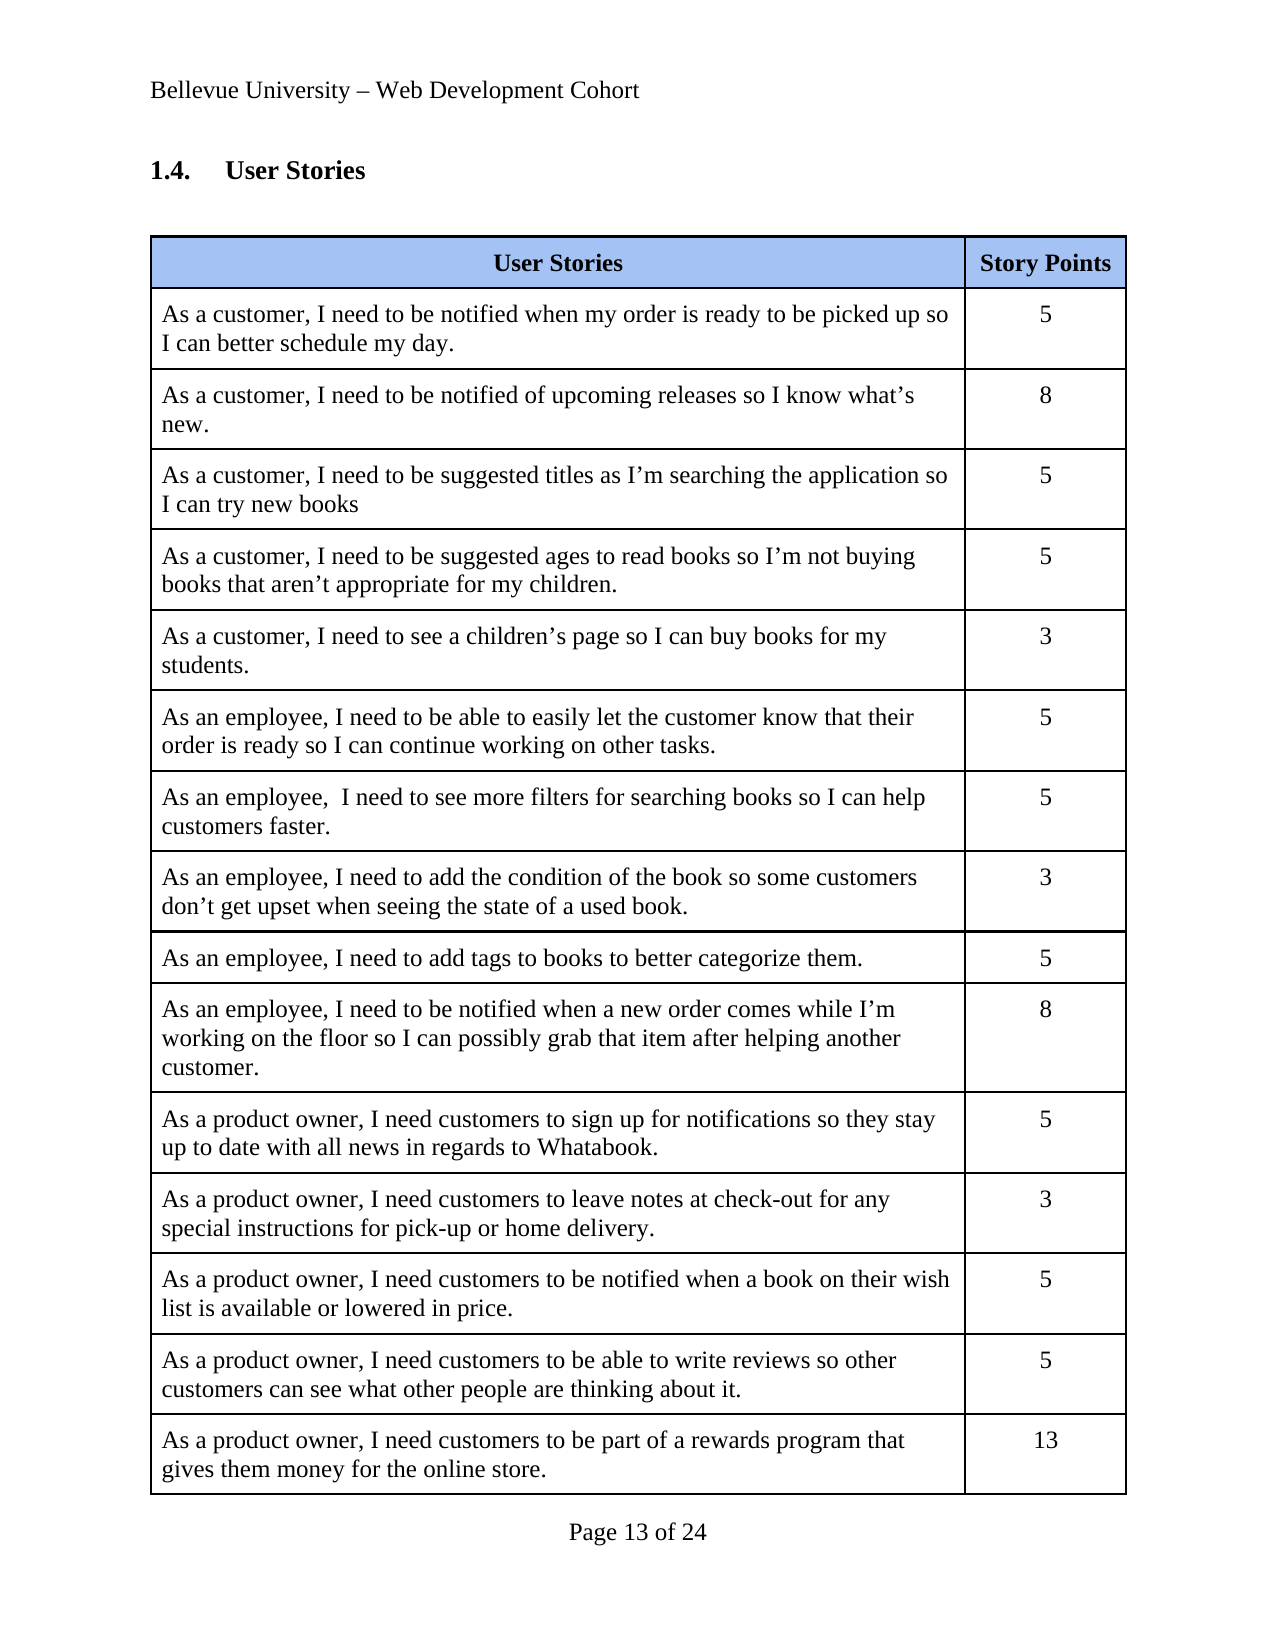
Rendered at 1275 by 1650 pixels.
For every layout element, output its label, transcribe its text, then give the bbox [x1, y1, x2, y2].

table_cell 5 [966, 1254, 1125, 1332]
table_cell 5 [966, 691, 1125, 769]
table_header Story Points [966, 238, 1125, 287]
table_cell 13 [966, 1415, 1125, 1493]
table_header User Stories [152, 238, 964, 287]
table_cell As a product owner, I need customers to be part of a rewards program that gives them money for the online store. [152, 1415, 964, 1493]
table_cell As a customer, I need to be suggested ages to read books so I’m not buying books that aren’t appropriate for my children. [152, 530, 964, 609]
table_cell As a product owner, I need customers to leave notes at check-out for any special instructions for pick-up or home delivery. [152, 1174, 964, 1252]
table_cell 5 [966, 450, 1125, 528]
table_cell As an employee, I need to add tags to books to better categorize them. [152, 933, 964, 982]
table_cell As a customer, I need to be notified when my order is ready to be picked up so I can better schedule my day. [152, 289, 964, 367]
subtitle User Stories [150, 154, 1125, 185]
table_cell As a product owner, I need customers to be notified when a book on their wish list is available or lowered in price. [152, 1254, 964, 1332]
table_cell 5 [966, 933, 1125, 982]
table_cell As a product owner, I need customers to sign up for notifications so they stay up to date with all news in regards to Whatabook. [152, 1093, 964, 1172]
table_cell As a product owner, I need customers to be able to write reviews so other customers can see what other people are thinking about it. [152, 1335, 964, 1413]
table_cell 5 [966, 772, 1125, 850]
table_cell As an employee, I need to be notified when a new order comes while I’m working on the floor so I can possibly grab that item after helping another customer. [152, 984, 964, 1091]
table_cell 3 [966, 611, 1125, 689]
table_cell 8 [966, 984, 1125, 1091]
table_cell As an employee, I need to be able to easily let the customer know that their order is ready so I can continue working on other tasks. [152, 691, 964, 769]
table_cell As an employee, I need to add the condition of the book so some customers don’t get upset when seeing the state of a used book. [152, 852, 964, 930]
table_cell 5 [966, 530, 1125, 609]
table_cell 3 [966, 1174, 1125, 1252]
table_cell As a customer, I need to be suggested titles as I’m searching the application so I can try new books [152, 450, 964, 528]
table_cell 5 [966, 289, 1125, 367]
table_cell As a customer, I need to see a children’s page so I can buy books for my students. [152, 611, 964, 689]
table_cell 5 [966, 1093, 1125, 1172]
table_cell As an employee, I need to see more filters for searching books so I can help customers faster. [152, 772, 964, 850]
table_cell As a customer, I need to be notified of upcoming releases so I know what’s new. [152, 370, 964, 448]
table_cell 8 [966, 370, 1125, 448]
table_cell 3 [966, 852, 1125, 930]
table_cell 5 [966, 1335, 1125, 1413]
